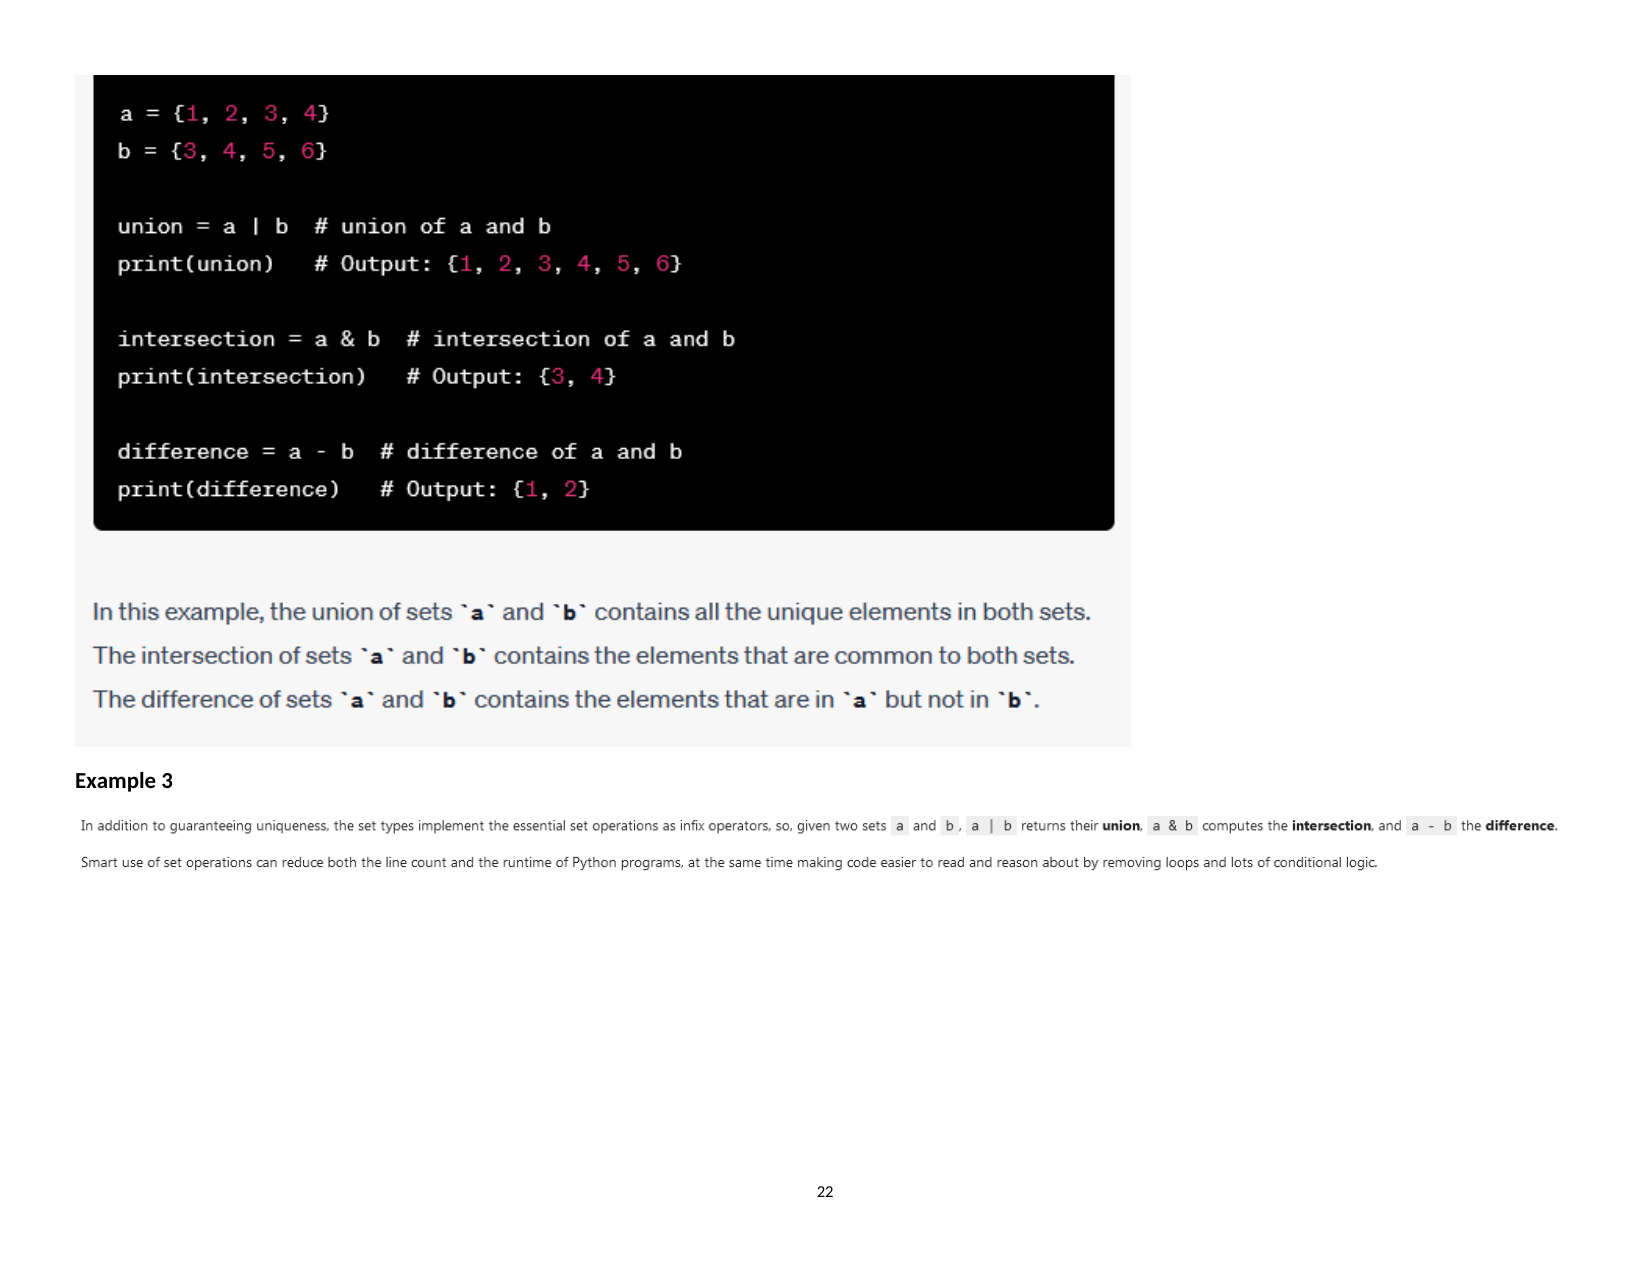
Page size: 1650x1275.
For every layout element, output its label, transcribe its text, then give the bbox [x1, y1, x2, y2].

picture [75, 812, 1575, 877]
picture [75, 75, 1132, 747]
text Example 3 [75, 766, 1575, 794]
